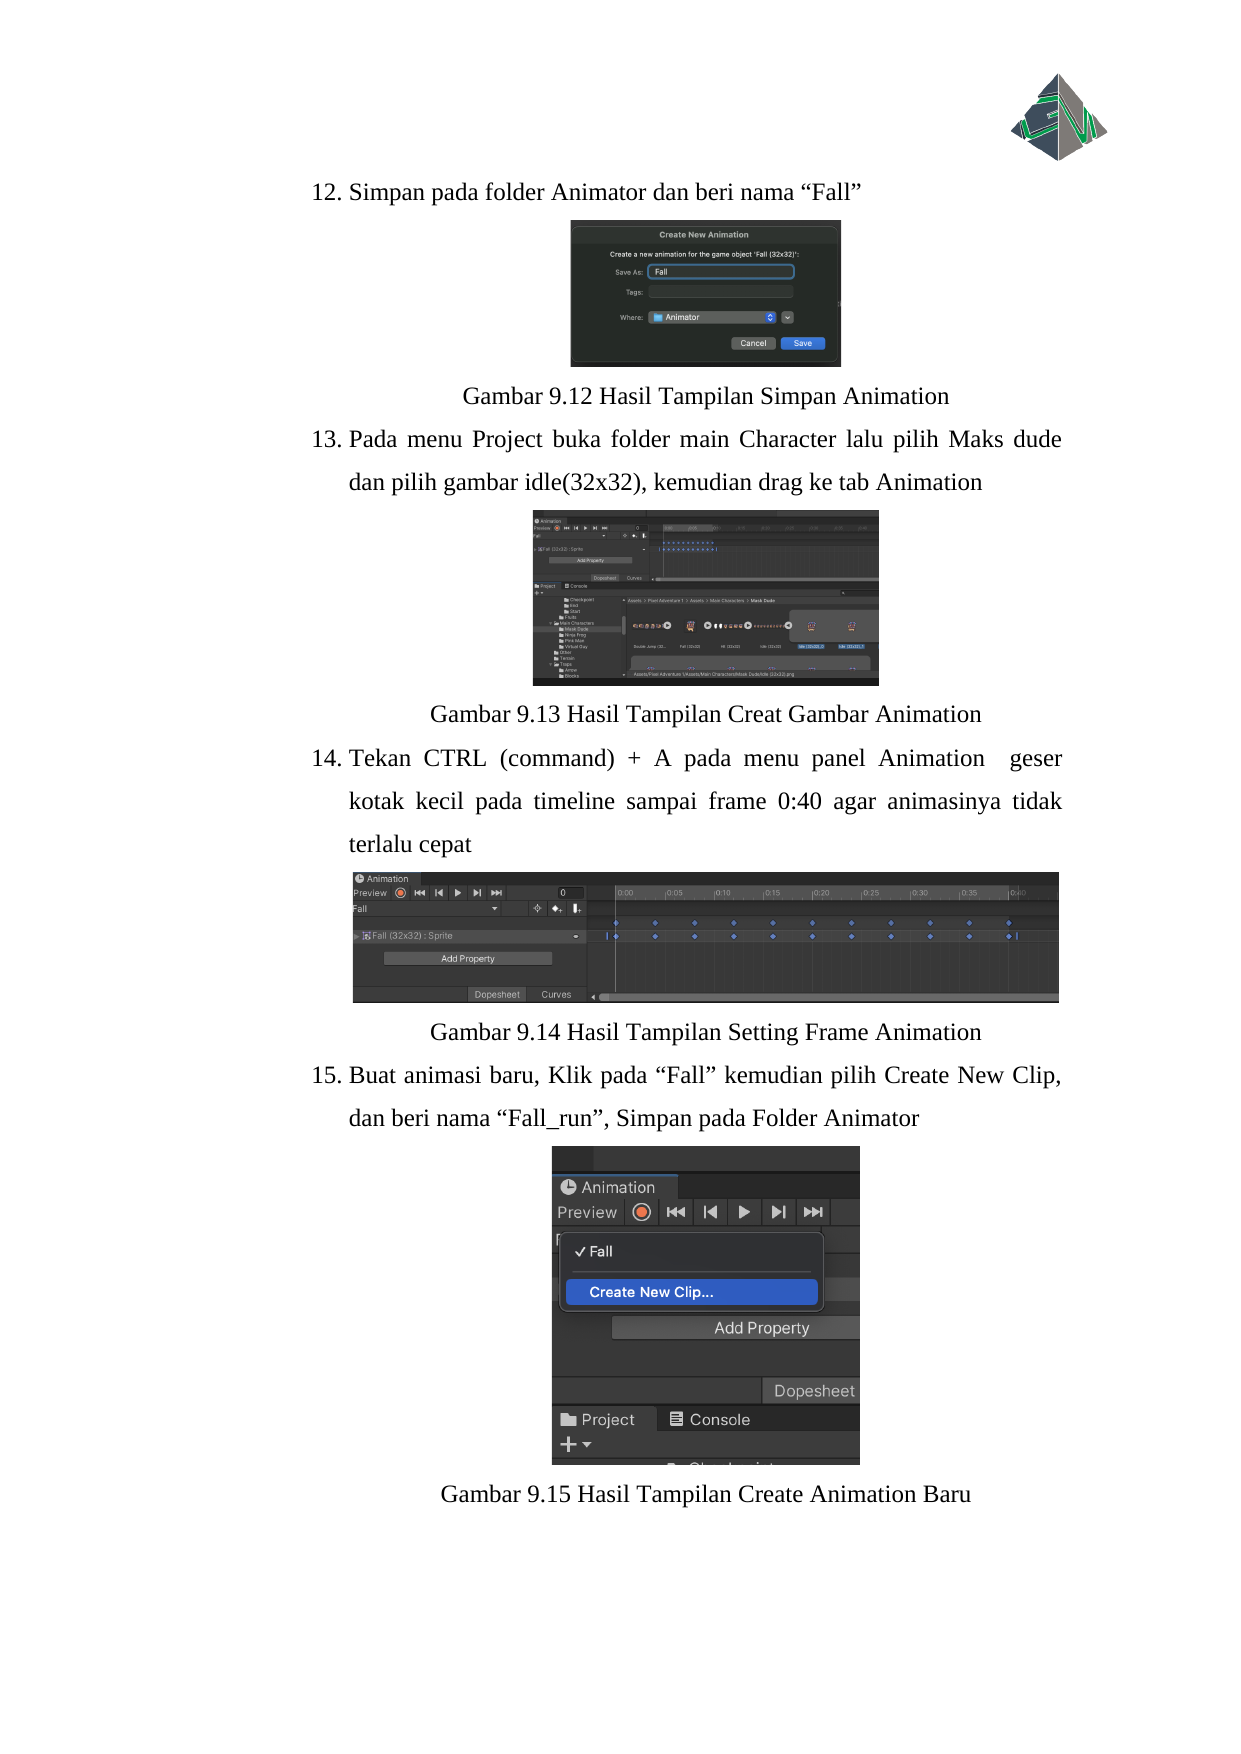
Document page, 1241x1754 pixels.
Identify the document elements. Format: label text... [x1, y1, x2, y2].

list Tekan CTRL (command) + A pada menu panel Animation geser kotak kecil pada timeline sampai frame 0:40 agar animasinya tidak terlalu cepat [311, 743, 1063, 858]
list Simpan pada folder Animator dan beri nama “Fall” [311, 177, 1063, 206]
list Buat animasi baru, Klik pada “Fall” kemudian pilih Create New Clip, dan beri nama “Fall_run”, Simpan pada Folder Animator [311, 1060, 1063, 1132]
list Pada menu Project buka folder main Character lalu pilih Maks dude dan pilih gambar idle(32x32), kemudian drag ke tab Animation [311, 424, 1063, 496]
list Gambar 9.14 Hasil Tampilan Setting Frame Animation [349, 1017, 1063, 1046]
list Gambar 9.13 Hasil Tampilan Creat Gambar Animation [349, 699, 1063, 728]
picture [352, 872, 1059, 1003]
list Gambar 9.12 Hasil Tampilan Simpan Animation [349, 381, 1063, 409]
picture [1010, 73, 1108, 161]
picture [570, 220, 842, 367]
picture [551, 1146, 860, 1465]
picture [532, 510, 879, 686]
list Gambar 9.15 Hasil Tampilan Create Animation Baru [349, 1479, 1063, 1508]
